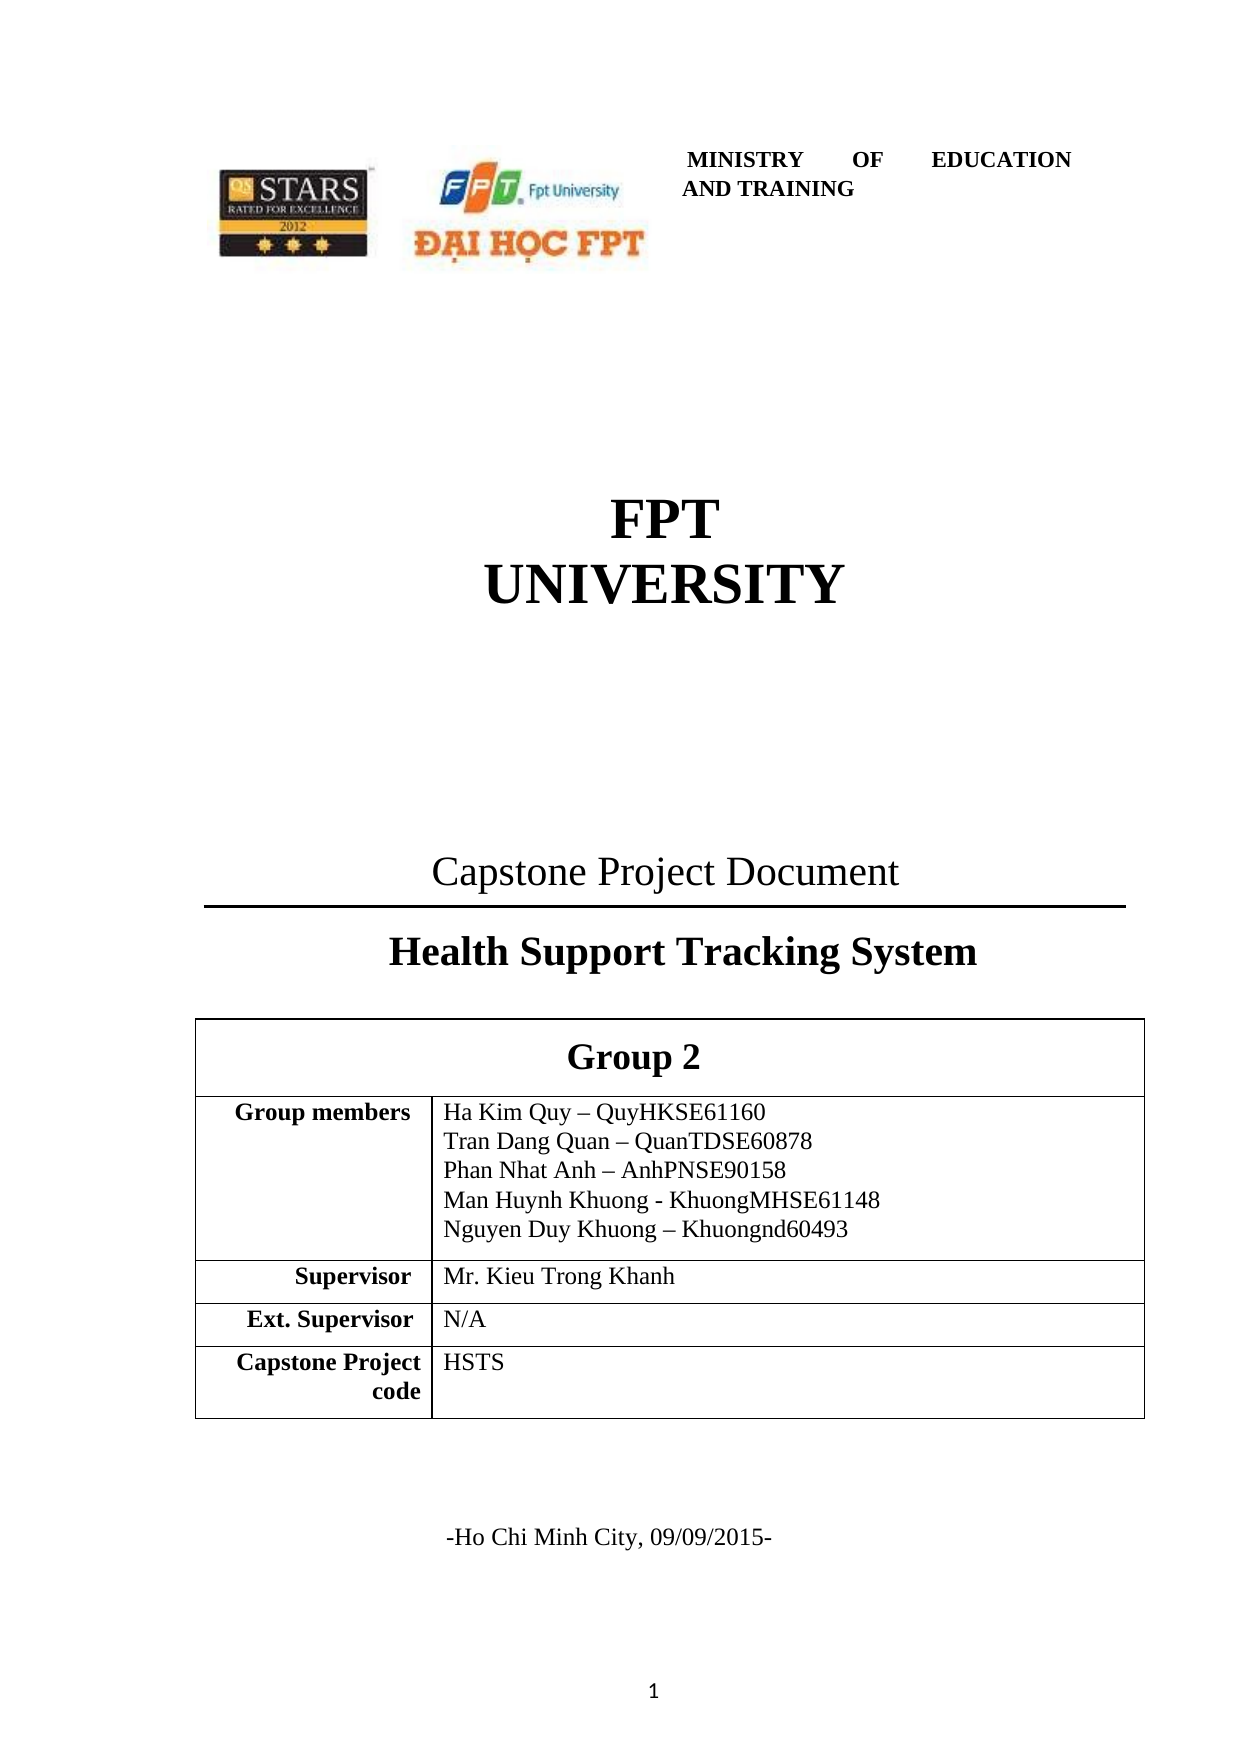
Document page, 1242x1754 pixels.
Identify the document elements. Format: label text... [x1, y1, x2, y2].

table_cell HSTS [433, 1347, 1144, 1418]
table_cell Mr. Kieu Trong Khanh [433, 1261, 1144, 1303]
text -Ho Chi Minh City, 09/09/2015- [446, 1522, 1156, 1551]
table_cell Group members [196, 1097, 431, 1260]
text FPT UNIVERSITY [433, 487, 897, 616]
table_cell N/A [433, 1304, 1144, 1346]
table_header Group 2 [196, 1020, 1144, 1096]
text Health Support Tracking System [270, 927, 1097, 972]
table_cell Supervisor [196, 1261, 431, 1303]
picture [206, 145, 667, 274]
table_cell Capstone Project code [196, 1347, 431, 1418]
text MINISTRY OF EDUCATION AND TRAINING [682, 143, 1128, 201]
table_cell Ha Kim Quy – QuyHKSE61160 Tran Dang Quan – QuanTDSE60878 Phan Nhat Anh – AnhPNSE90158 Man Huynh Khuong - KhuongMHSE61148 Nguyen Duy Khuong – Khuongnd60493 [433, 1097, 1144, 1260]
table_cell Ext. Supervisor [196, 1304, 431, 1346]
text Capstone Project Document [412, 847, 918, 894]
